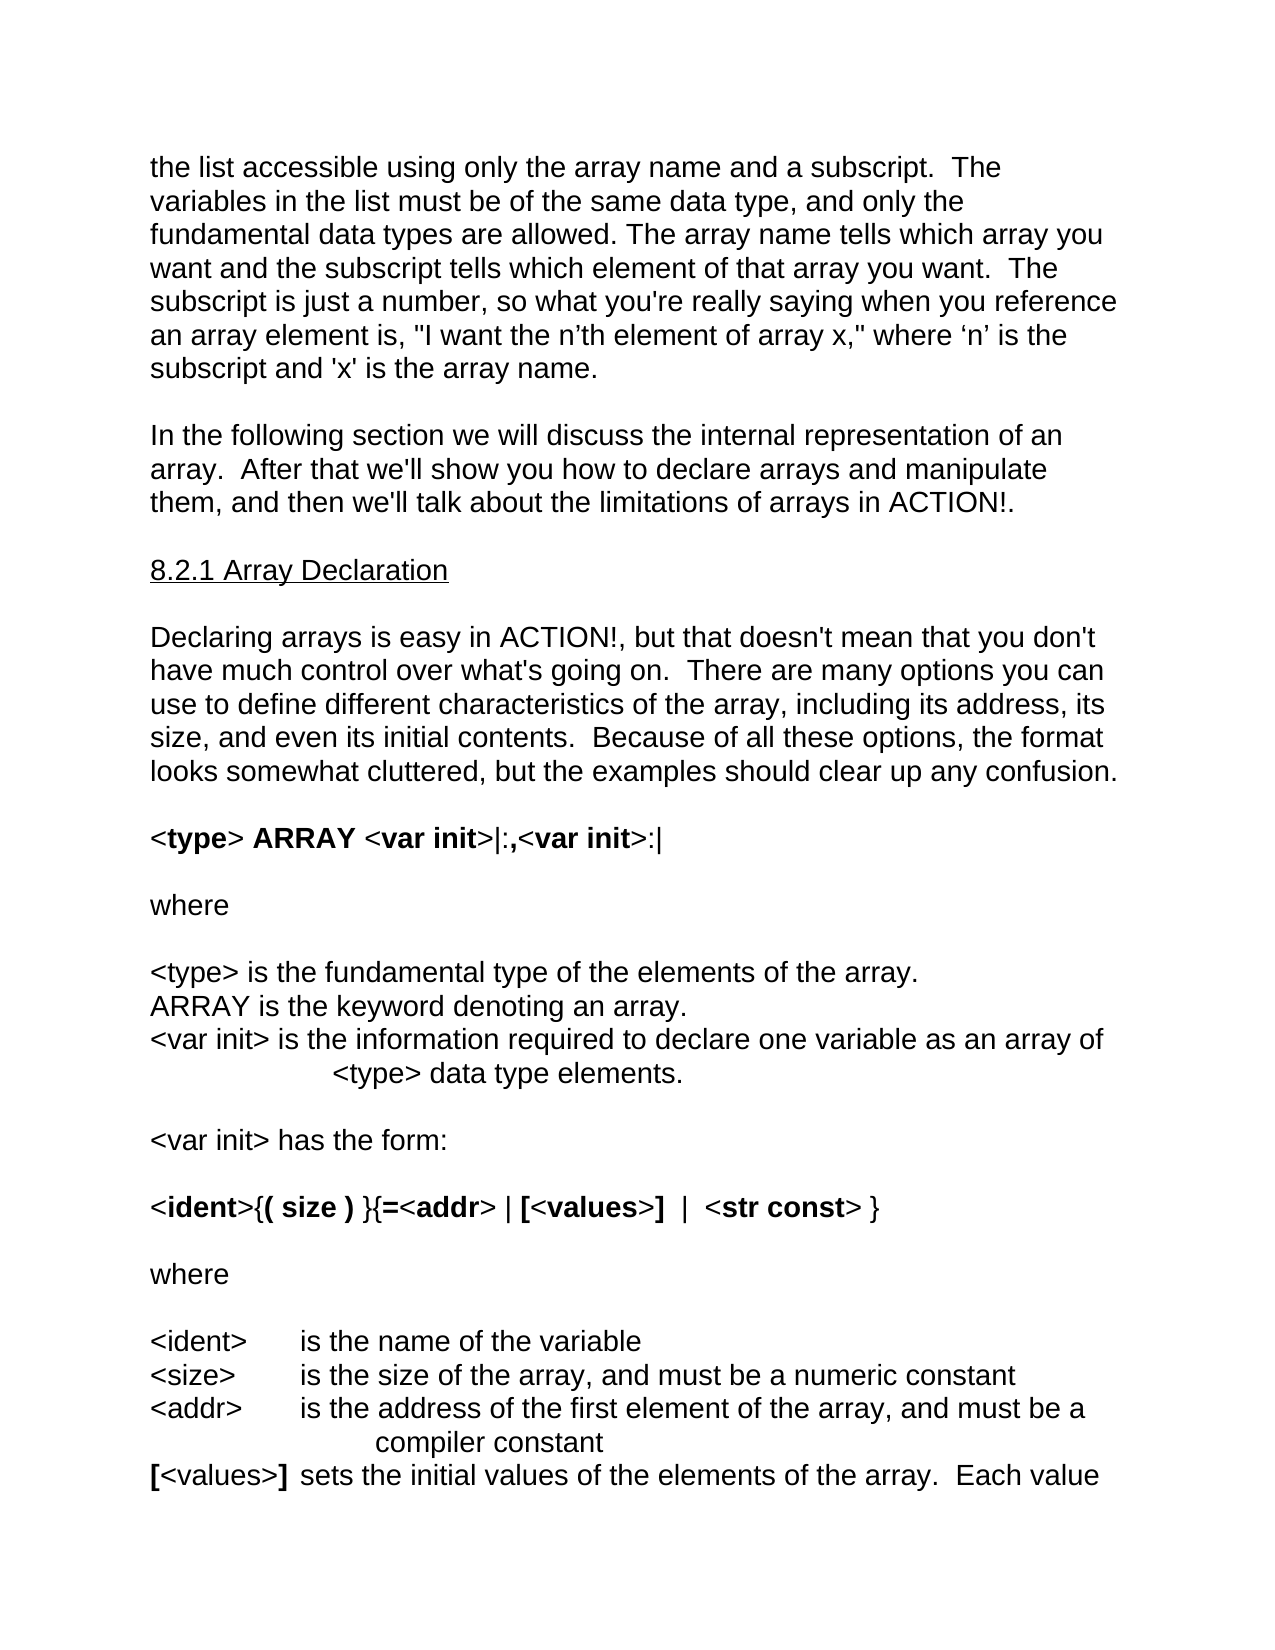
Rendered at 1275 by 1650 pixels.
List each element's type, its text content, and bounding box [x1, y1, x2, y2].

text Declaring arrays is easy in ACTION!, but that doesn't mean that you don't have much control over what's going on. There are many options you can use to define different characteristics of the array, including its address, its size, and even its initial contents. Because of all these options, the format looks somewhat cluttered, but the examples should clear up any confusion. [150, 619, 1125, 787]
text <ident> is the name of the variable [150, 1324, 1125, 1357]
text <var init> has the form: [150, 1123, 1125, 1156]
text 8.2.1 Array Declaration [150, 552, 1125, 586]
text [150, 150, 1125, 385]
text where [150, 1257, 1125, 1290]
text <addr> is the address of the first element of the array, and must be a compiler constant [150, 1391, 1125, 1458]
text <type> is the fundamental type of the elements of the array. [150, 955, 1125, 988]
text <size> is the size of the array, and must be a numeric constant [150, 1357, 1125, 1391]
text [<values>] sets the initial values of the elements of the array. Each value [150, 1458, 1125, 1492]
text In the following section we will discuss the internal representation of an array. After that we'll show you how to declare arrays and manipulate them, and then we'll talk about the limitations of arrays in ACTION!. [150, 418, 1125, 519]
text <ident>{( size ) }{=<addr> | [<values>] | <str const> } [150, 1190, 1125, 1223]
text <var init> is the information required to declare one variable as an array of <type> data type elements. [150, 1022, 1125, 1089]
text where [150, 888, 1125, 921]
text <type> ARRAY <var init>|:,<var init>:| [150, 821, 1125, 854]
text ARRAY is the keyword denoting an array. [150, 988, 1125, 1022]
